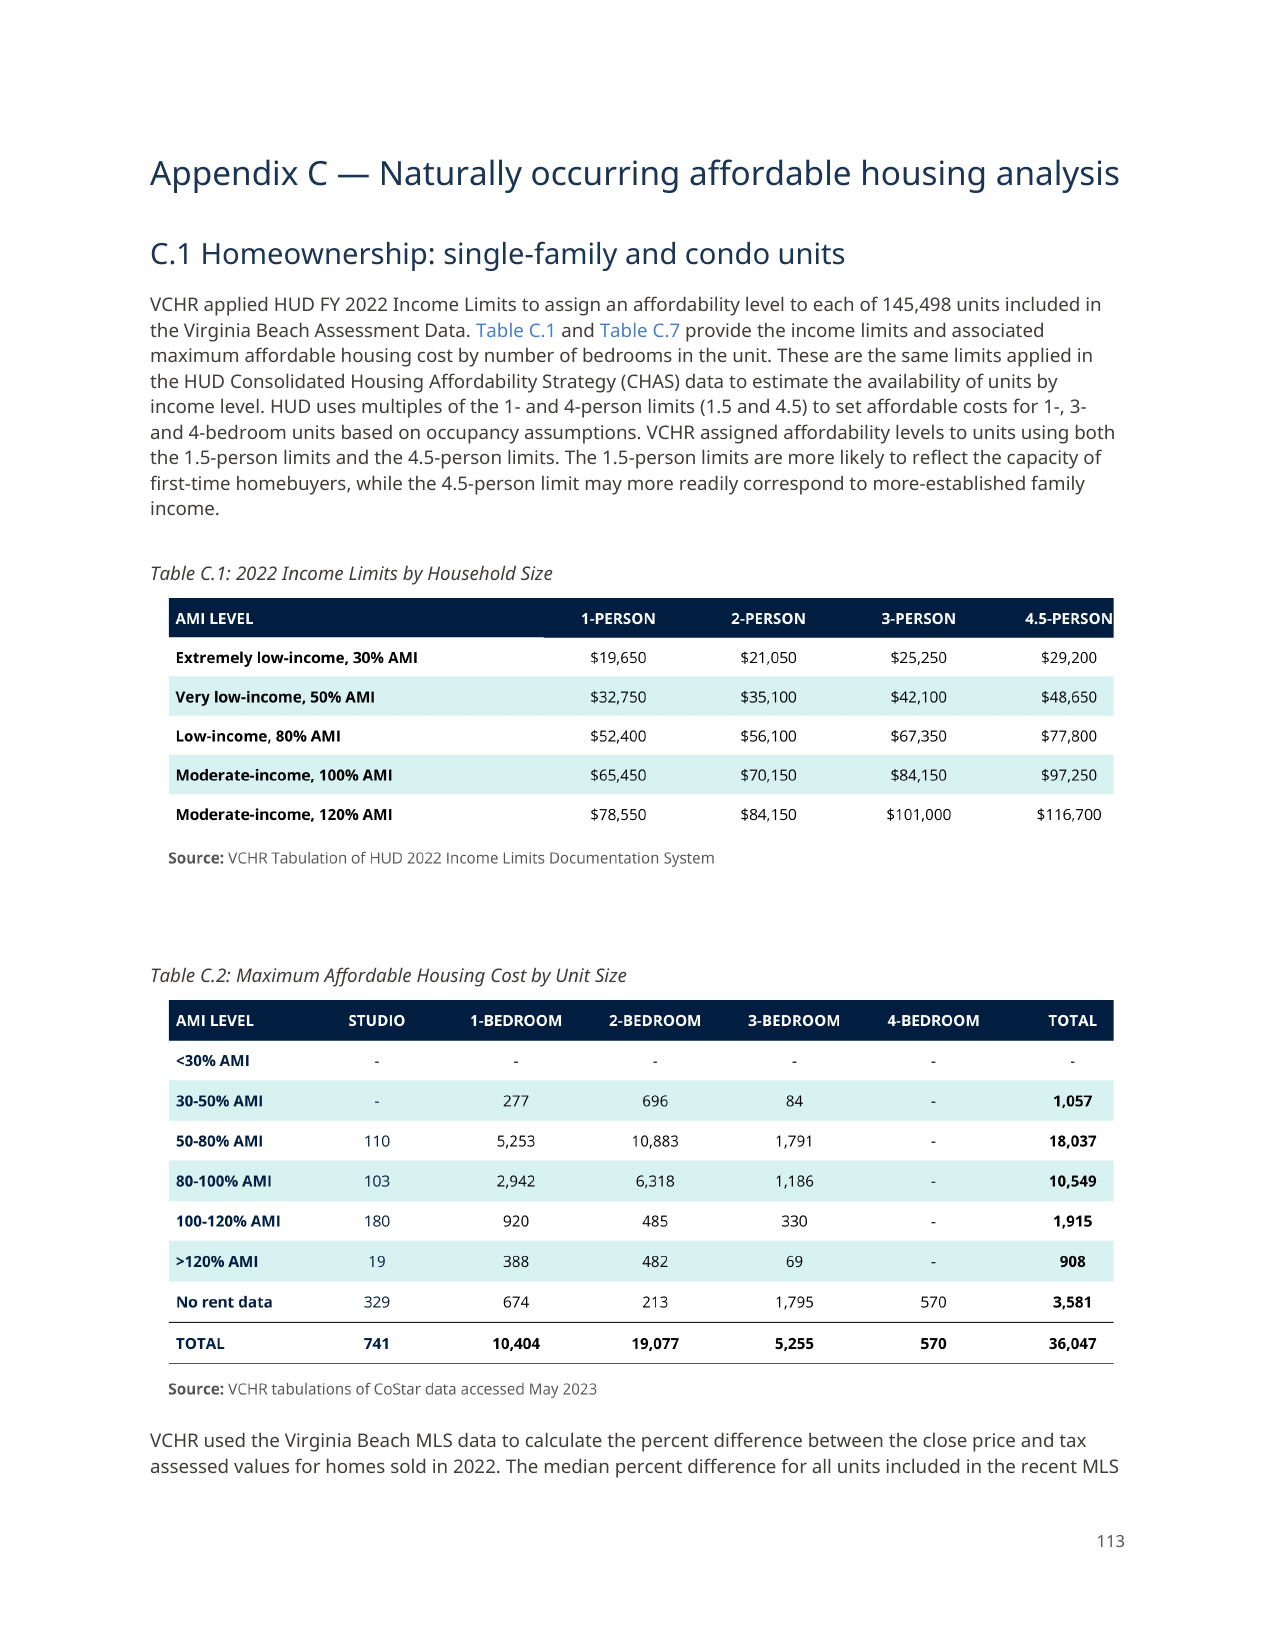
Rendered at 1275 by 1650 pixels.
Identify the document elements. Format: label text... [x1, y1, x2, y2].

subtitle C.1 Homeownership: single-family and condo units [150, 233, 1125, 273]
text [150, 1428, 1125, 1479]
text VCHR applied HUD FY 2022 Income Limits to assign an affordability level to each of 145,498 units included in the Virginia Beach Assessment Data. Table C.1 and Table C.7 provide the income limits and associated maximum affordable housing cost by number of bedrooms in the unit. These are the same limits applied in the HUD Consolidated Housing Affordability Strategy (CHAS) data to estimate the availability of units by income level. HUD uses multiples of the 1- and 4-person limits (1.5 and 4.5) to set affordable costs for 1-, 3- and 4-bedroom units based on occupancy assumptions. VCHR assigned affordability levels to units using both the 1.5-person limits and the 4.5-person limits. The 1.5-person limits are more likely to reflect the capacity of first-time homebuyers, while the 4.5-person limit may more readily correspond to more-established family income. [150, 291, 1125, 521]
picture [168, 1000, 1114, 1406]
table_header Table C.2: Maximum Affordable Housing Cost by Unit Size [139, 942, 1114, 1409]
picture [168, 598, 1114, 875]
table_header Table C.1: 2022 Income Limits by Household Size [139, 540, 1114, 878]
subtitle Appendix C — Naturally occurring affordable housing analysis [150, 150, 1125, 195]
